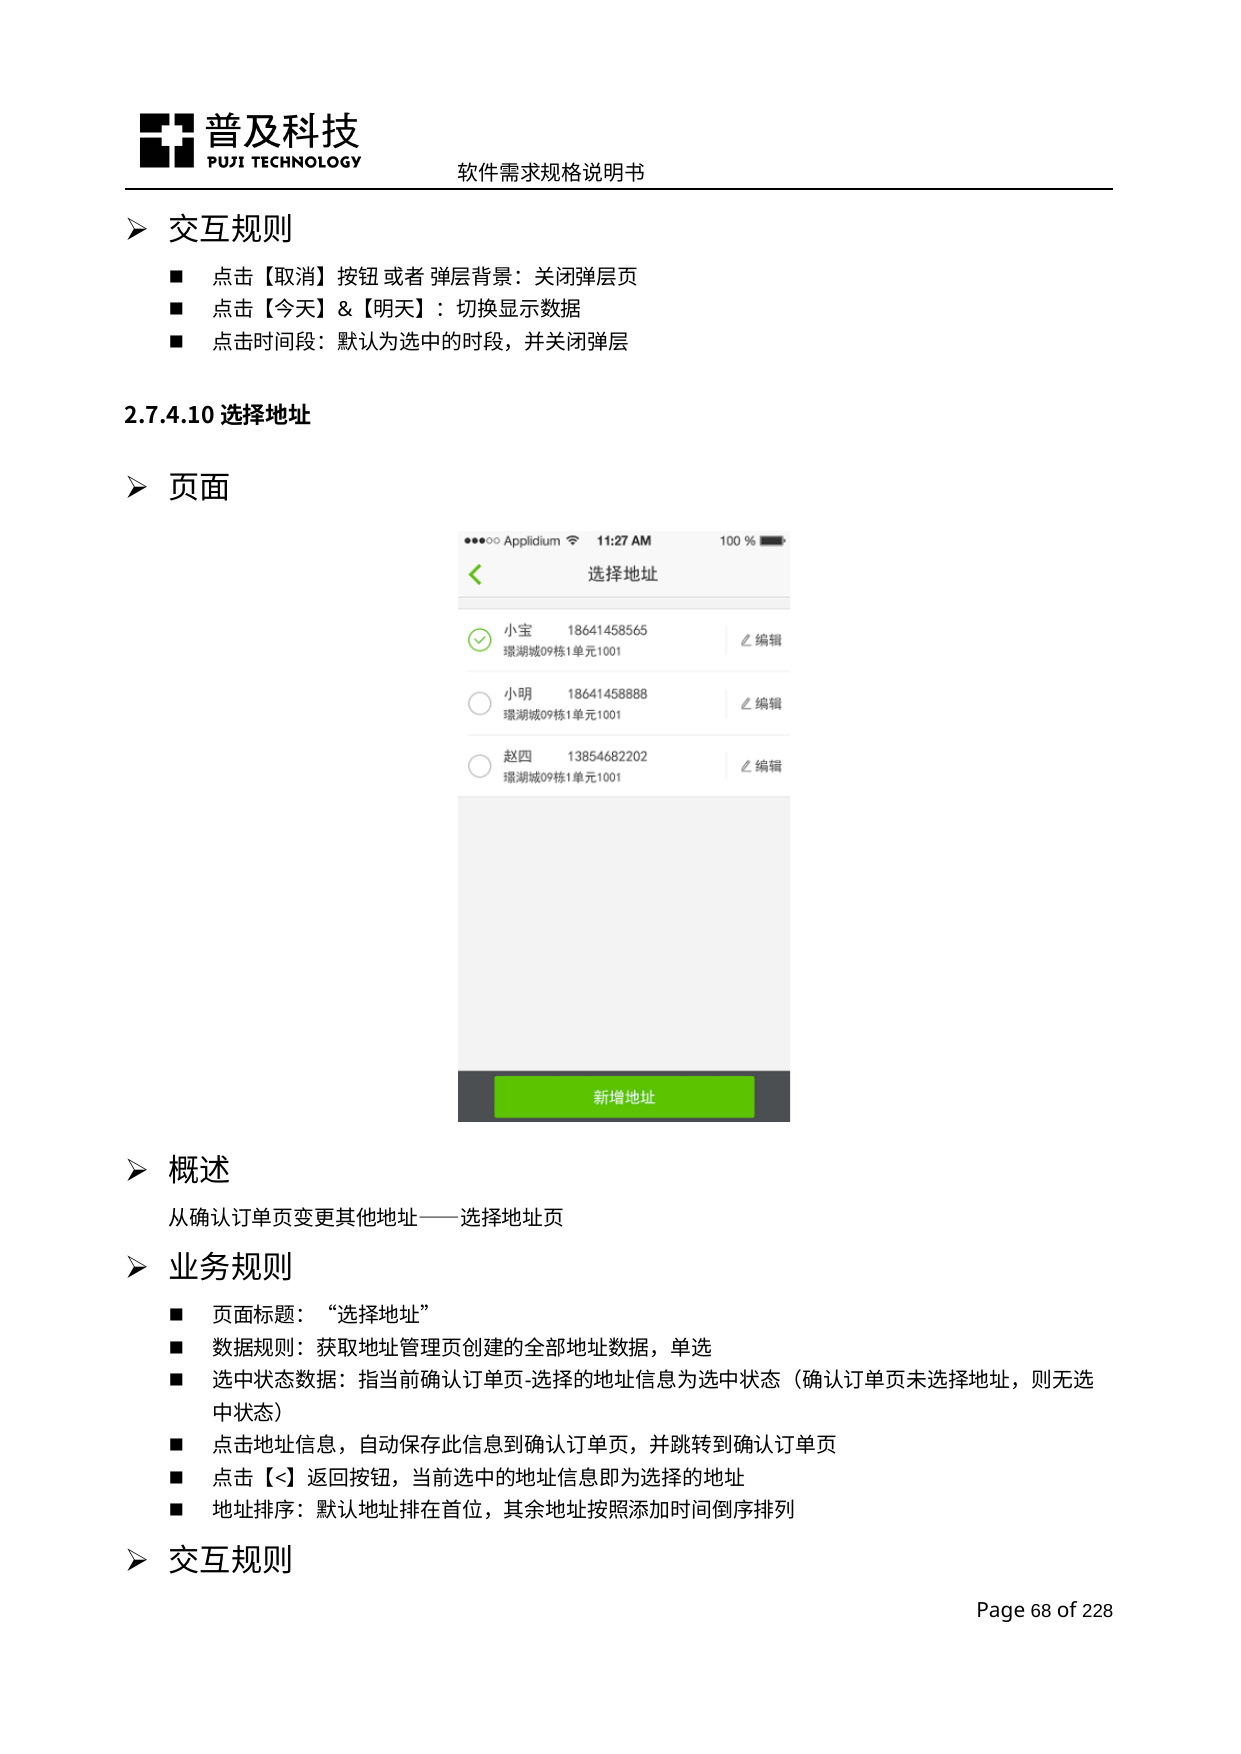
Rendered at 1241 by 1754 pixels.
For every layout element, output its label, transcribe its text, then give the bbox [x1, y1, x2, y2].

list 点击地址信息，自动保存此信息到确认订单页，并跳转到确认订单页 [168, 1428, 1113, 1460]
list 数据规则：获取地址管理页创建的全部地址数据，单选 [168, 1330, 1113, 1363]
list 选中状态数据：指当前确认订单页-选择的地址信息为选中状态（确认订单页未选择地址，则无选中状态） [168, 1363, 1113, 1428]
list 点击【今天】&【明天】：切换显示数据 [168, 291, 1113, 324]
picture [124, 103, 365, 180]
list 点击【<】返回按钮，当前选中的地址信息即为选择的地址 [168, 1460, 1113, 1493]
list 地址排序：默认地址排在首位，其余地址按照添加时间倒序排列 [168, 1493, 1113, 1525]
subtitle 选择地址 [124, 381, 1113, 446]
list 页面 [124, 453, 1113, 518]
list 页面标题：“选择地址” [168, 1298, 1113, 1330]
list 从确认订单页变更其他地址——选择地址页 [168, 1200, 1113, 1233]
list 概述 [124, 1135, 1113, 1200]
list 交互规则 [124, 194, 1113, 259]
list 点击【取消】按钮 或者 弹层背景：关闭弹层页 [168, 259, 1113, 291]
list 业务规则 [124, 1233, 1113, 1298]
list 点击时间段：默认为选中的时段，并关闭弹层 [168, 324, 1113, 356]
list 交互规则 [124, 1525, 1113, 1590]
picture [458, 531, 791, 1122]
